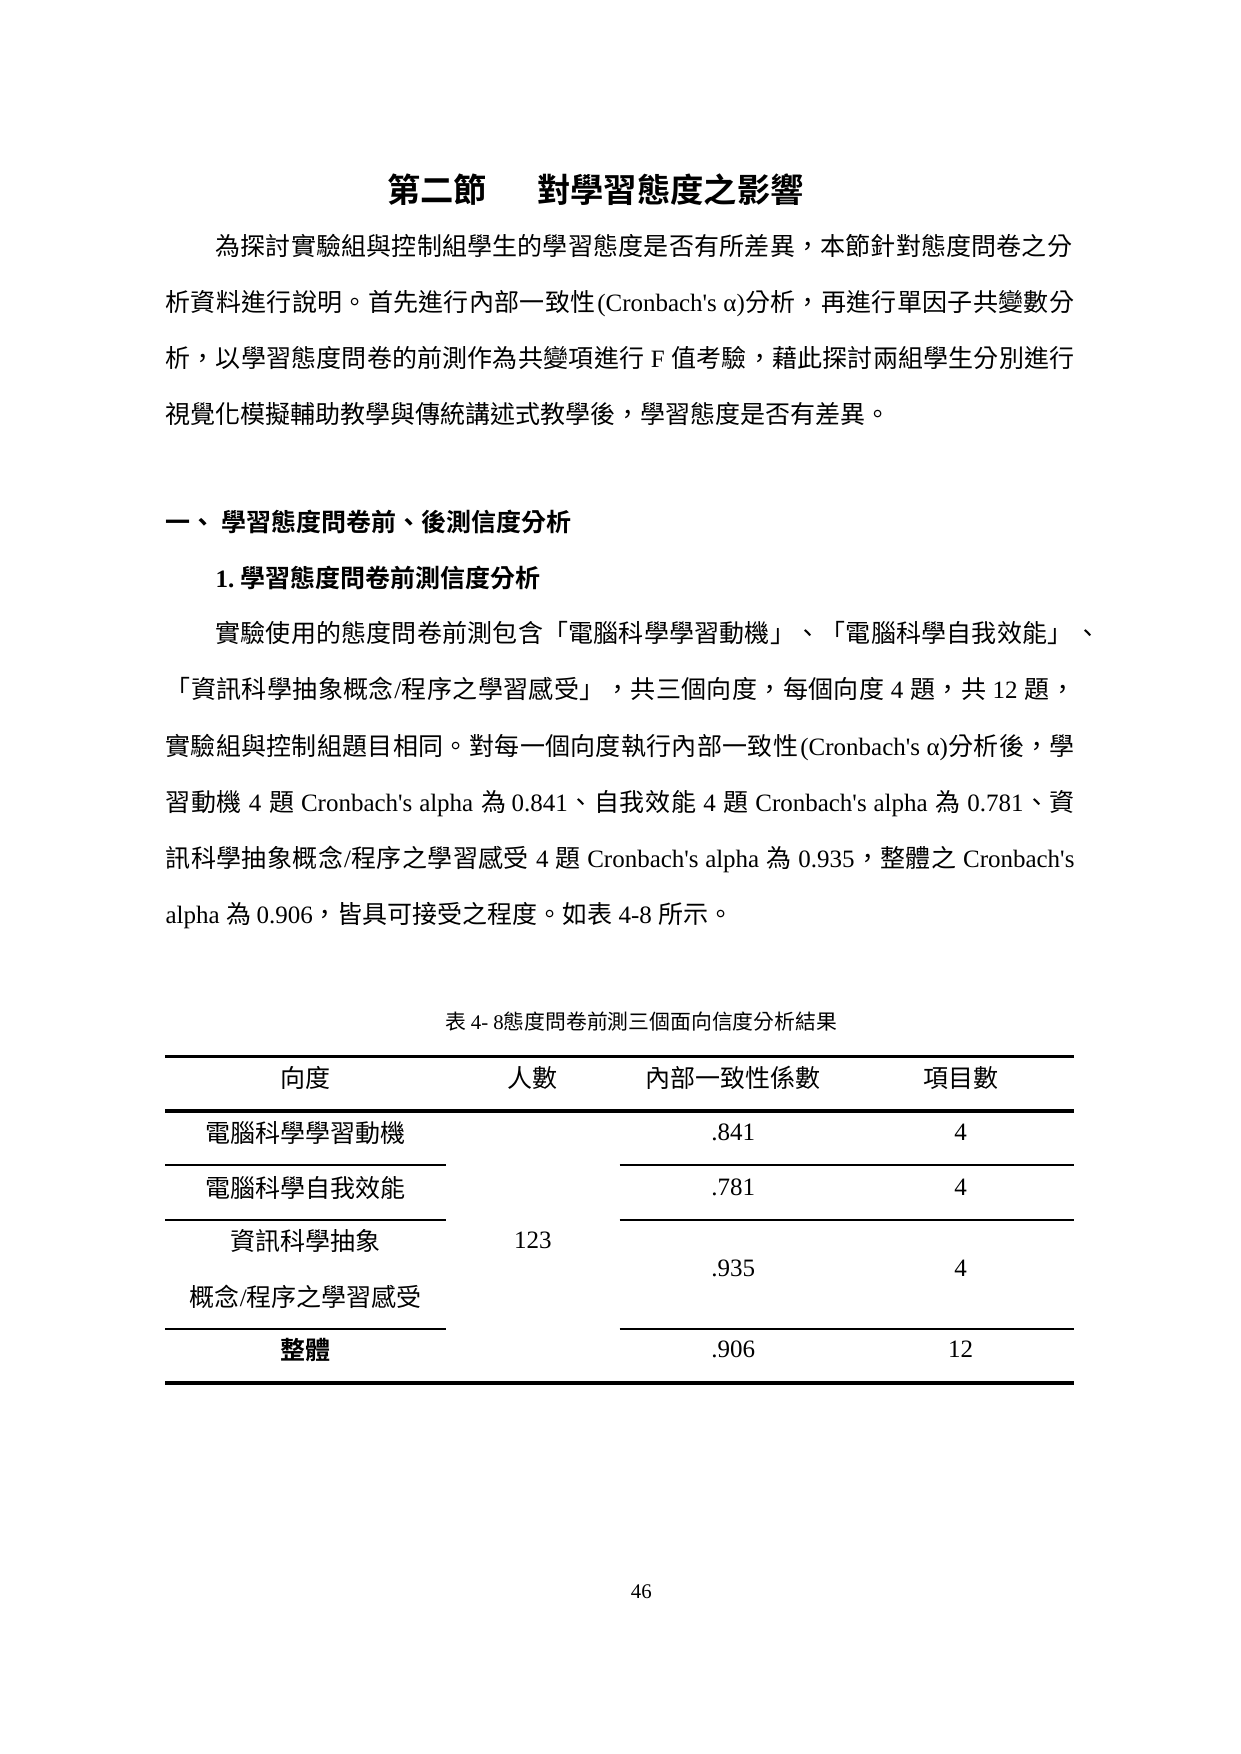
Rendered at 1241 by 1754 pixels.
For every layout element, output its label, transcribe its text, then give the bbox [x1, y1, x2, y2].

table_header 向度 [165, 1058, 446, 1109]
text 一、 學習態度問卷前、後測信度分析 [165, 502, 1075, 539]
table_cell 整體 [165, 1330, 446, 1381]
table_cell .841 [620, 1113, 847, 1164]
table_header 人數 [446, 1058, 619, 1109]
table_cell 123 [446, 1113, 619, 1381]
text 對學習態度之影響 [165, 151, 1075, 226]
table_header 項目數 [847, 1058, 1074, 1109]
table_cell .906 [620, 1330, 847, 1381]
table_cell 電腦科學自我效能 [165, 1166, 446, 1219]
table_cell 4 [847, 1221, 1074, 1328]
table_cell .935 [620, 1221, 847, 1328]
text 1. 學習態度問卷前測信度分析 [165, 557, 1075, 595]
text 為探討實驗組與控制組學生的學習態度是否有所差異，本節針對態度問卷之分析資料進行說明。首先進行內部一致性(Cronbach's α)分析，再進行單因子共變數分析，以學習態度問卷的前測作為共變項進行 F 值考驗，藉此探討兩組學生分別進行視覺化模擬輔助教學與傳統講述式教學後，學習態度是否有差異。 [165, 226, 1075, 432]
table_cell .781 [620, 1166, 847, 1219]
table_cell 資訊科學抽象 概念/程序之學習感受 [165, 1221, 446, 1328]
table_cell 4 [847, 1166, 1074, 1219]
text 表 4- 8態度問卷前測三個面向信度分析結果 [165, 1002, 1075, 1039]
table_cell 4 [847, 1113, 1074, 1164]
table_header 內部一致性係數 [620, 1058, 847, 1109]
table_cell 12 [847, 1330, 1074, 1381]
text 實驗使用的態度問卷前測包含「電腦科學學習動機」、「電腦科學自我效能」、「資訊科學抽象概念/程序之學習感受」，共三個向度，每個向度 4 題，共 12 題，實驗組與控制組題目相同。對每一個向度執行內部一致性(Cronbach's α)分析後，學習動機 4 題 Cronbach's alpha 為0.841、自我效能 4 題 Cronbach's alpha 為 0.781、資訊科學抽象概念/程序之學習感受 4 題 Cronbach's alpha 為 0.935，整體之 Cronbach's alpha 為 0.906，皆具可接受之程度。如表 4-8 所示。 [165, 613, 1075, 932]
table_cell 電腦科學學習動機 [165, 1113, 446, 1164]
